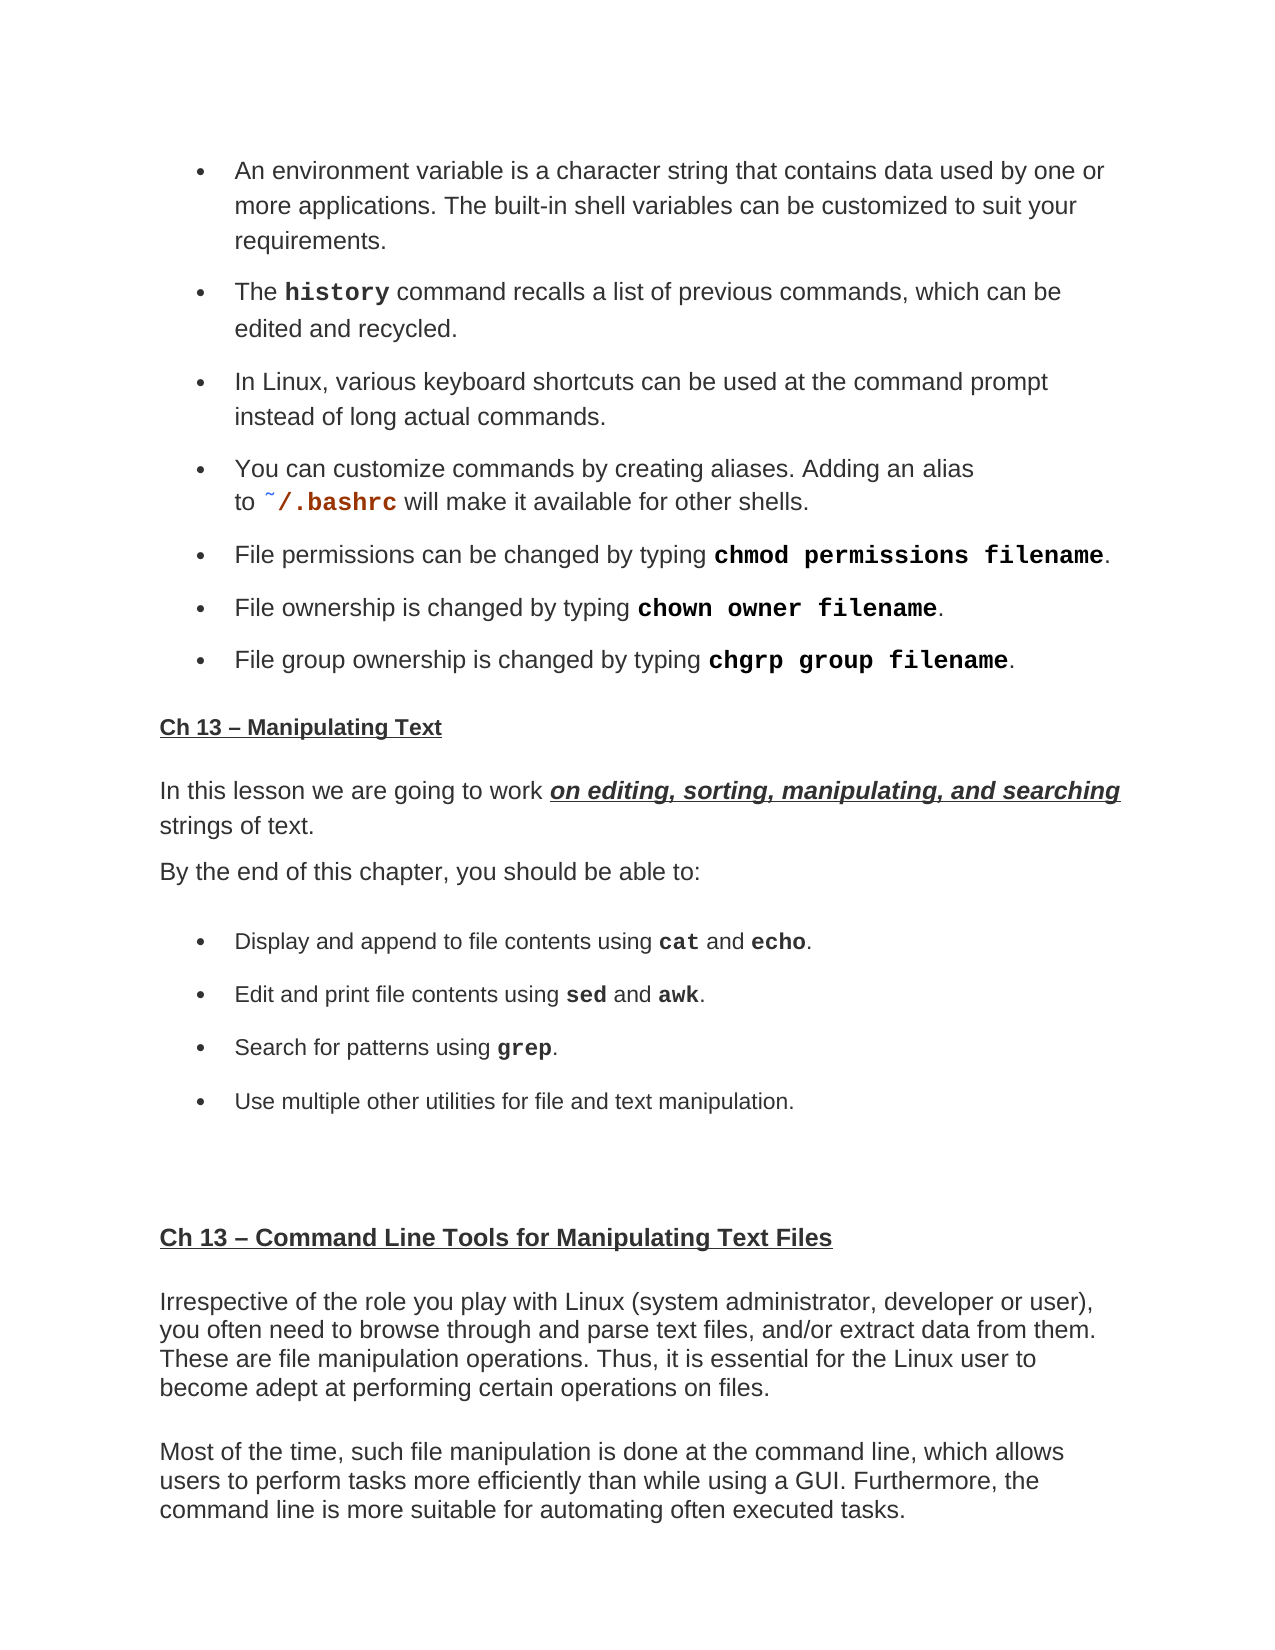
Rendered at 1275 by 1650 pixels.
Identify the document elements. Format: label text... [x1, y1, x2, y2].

list Search for patterns using grep. [197, 1027, 1125, 1062]
list You can customize commands by creating aliases. Adding an alias to ˜/.bashrc will make it available for other shells. [197, 448, 1125, 518]
list An environment variable is a character string that contains data used by one or more applications. The built-in shell variables can be customized to suit your requirements. [197, 150, 1125, 255]
text Most of the time, such file manipulation is done at the command line, which allows users to perform tasks more efficiently than while using a GUI. Furthermore, the command line is more suitable for automating often executed tasks. [159, 1437, 1125, 1523]
text Irrespective of the role you play with Linux (system administrator, developer or user), you often need to browse through and parse text files, and/or extract data from them. These are file manipulation operations. Thus, it is essential for the Linux user to become adept at performing certain operations on files. [159, 1287, 1125, 1402]
text In this lesson we are going to work on editing, sorting, manipulating, and searching strings of text. [159, 769, 1125, 839]
list File ownership is changed by typing chown owner filename. [197, 588, 1125, 623]
list In Linux, various keyboard shortcuts can be used at the command prompt instead of long actual commands. [197, 360, 1125, 430]
text By the end of this chapter, you should be able to: [159, 857, 1125, 886]
text Ch 13 – Manipulating Text [159, 705, 1125, 740]
text Ch 13 – Command Line Tools for Manipulating Text Files [159, 1216, 1125, 1251]
list File group ownership is changed by typing chgrp group filename. [197, 641, 1125, 676]
list Use multiple other utilities for file and text manipulation. [197, 1079, 1125, 1114]
list Display and append to file contents using cat and echo. [197, 921, 1125, 956]
list The history command recalls a list of previous commands, which can be edited and recycled. [197, 273, 1125, 343]
list Edit and print file contents using sed and awk. [197, 974, 1125, 1009]
list File permissions can be changed by typing chmod permissions filename. [197, 536, 1125, 571]
